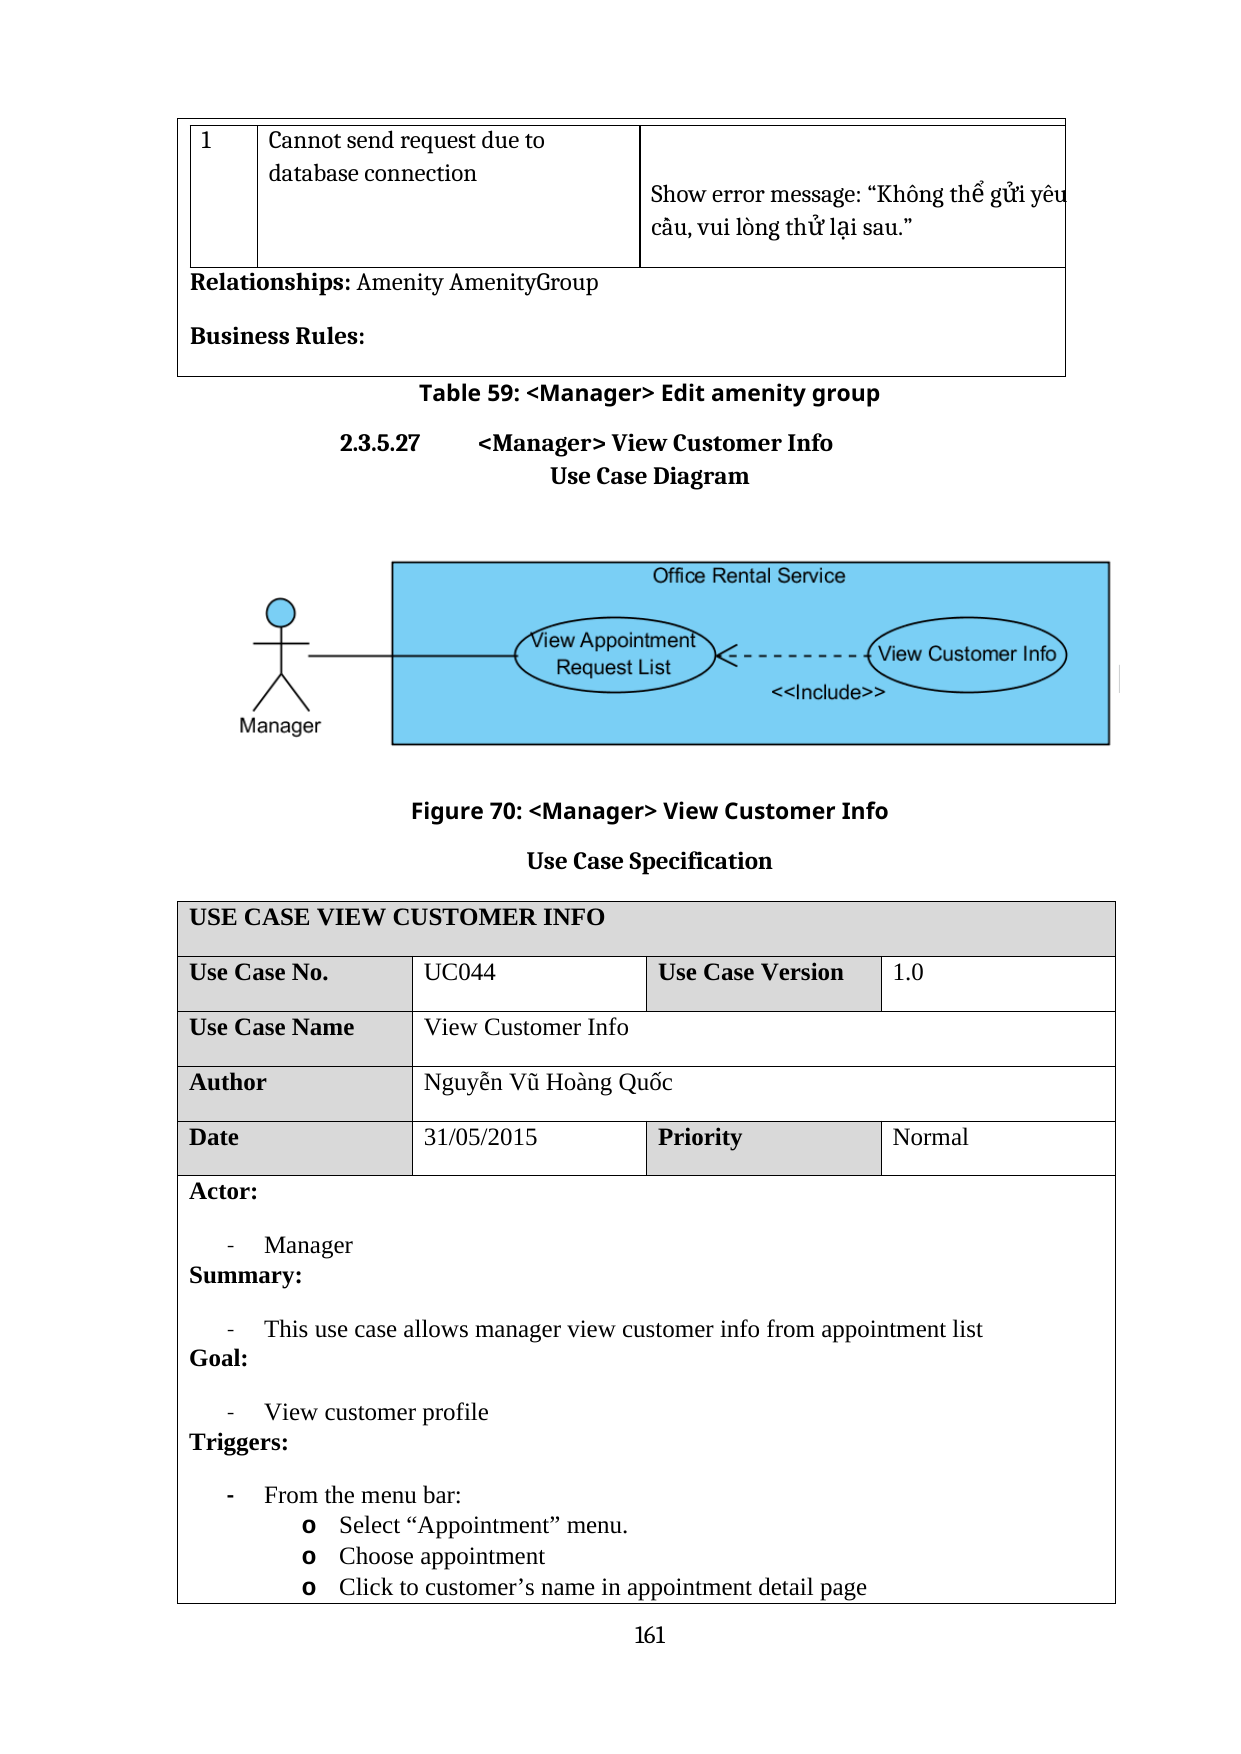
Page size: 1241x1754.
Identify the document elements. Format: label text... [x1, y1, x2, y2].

text Use Case Diagram [177, 462, 1122, 491]
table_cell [178, 119, 1065, 376]
table_cell View Customer Info [413, 1012, 1115, 1066]
table_cell Use Case Version [647, 957, 881, 1011]
table_cell UC044 [413, 957, 646, 1011]
text Use Case Specification [177, 847, 1122, 876]
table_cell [178, 1176, 1115, 1603]
table_cell Date [178, 1122, 412, 1175]
table_header USE CASE VIEW CUSTOMER INFO [178, 902, 1115, 956]
table_cell Priority [647, 1122, 881, 1175]
subtitle <Manager> View Customer Info [340, 429, 1122, 457]
table_cell Use Case No. [178, 957, 412, 1011]
table_cell Normal [882, 1122, 1115, 1175]
picture [179, 515, 1120, 770]
table_cell Author [178, 1067, 412, 1121]
table_cell Nguyễn Vũ Hoàng Quốc [413, 1067, 1115, 1121]
table_cell 31/05/2015 [413, 1122, 646, 1175]
table_cell Use Case Name [178, 1012, 412, 1066]
table_cell 1.0 [882, 957, 1115, 1011]
